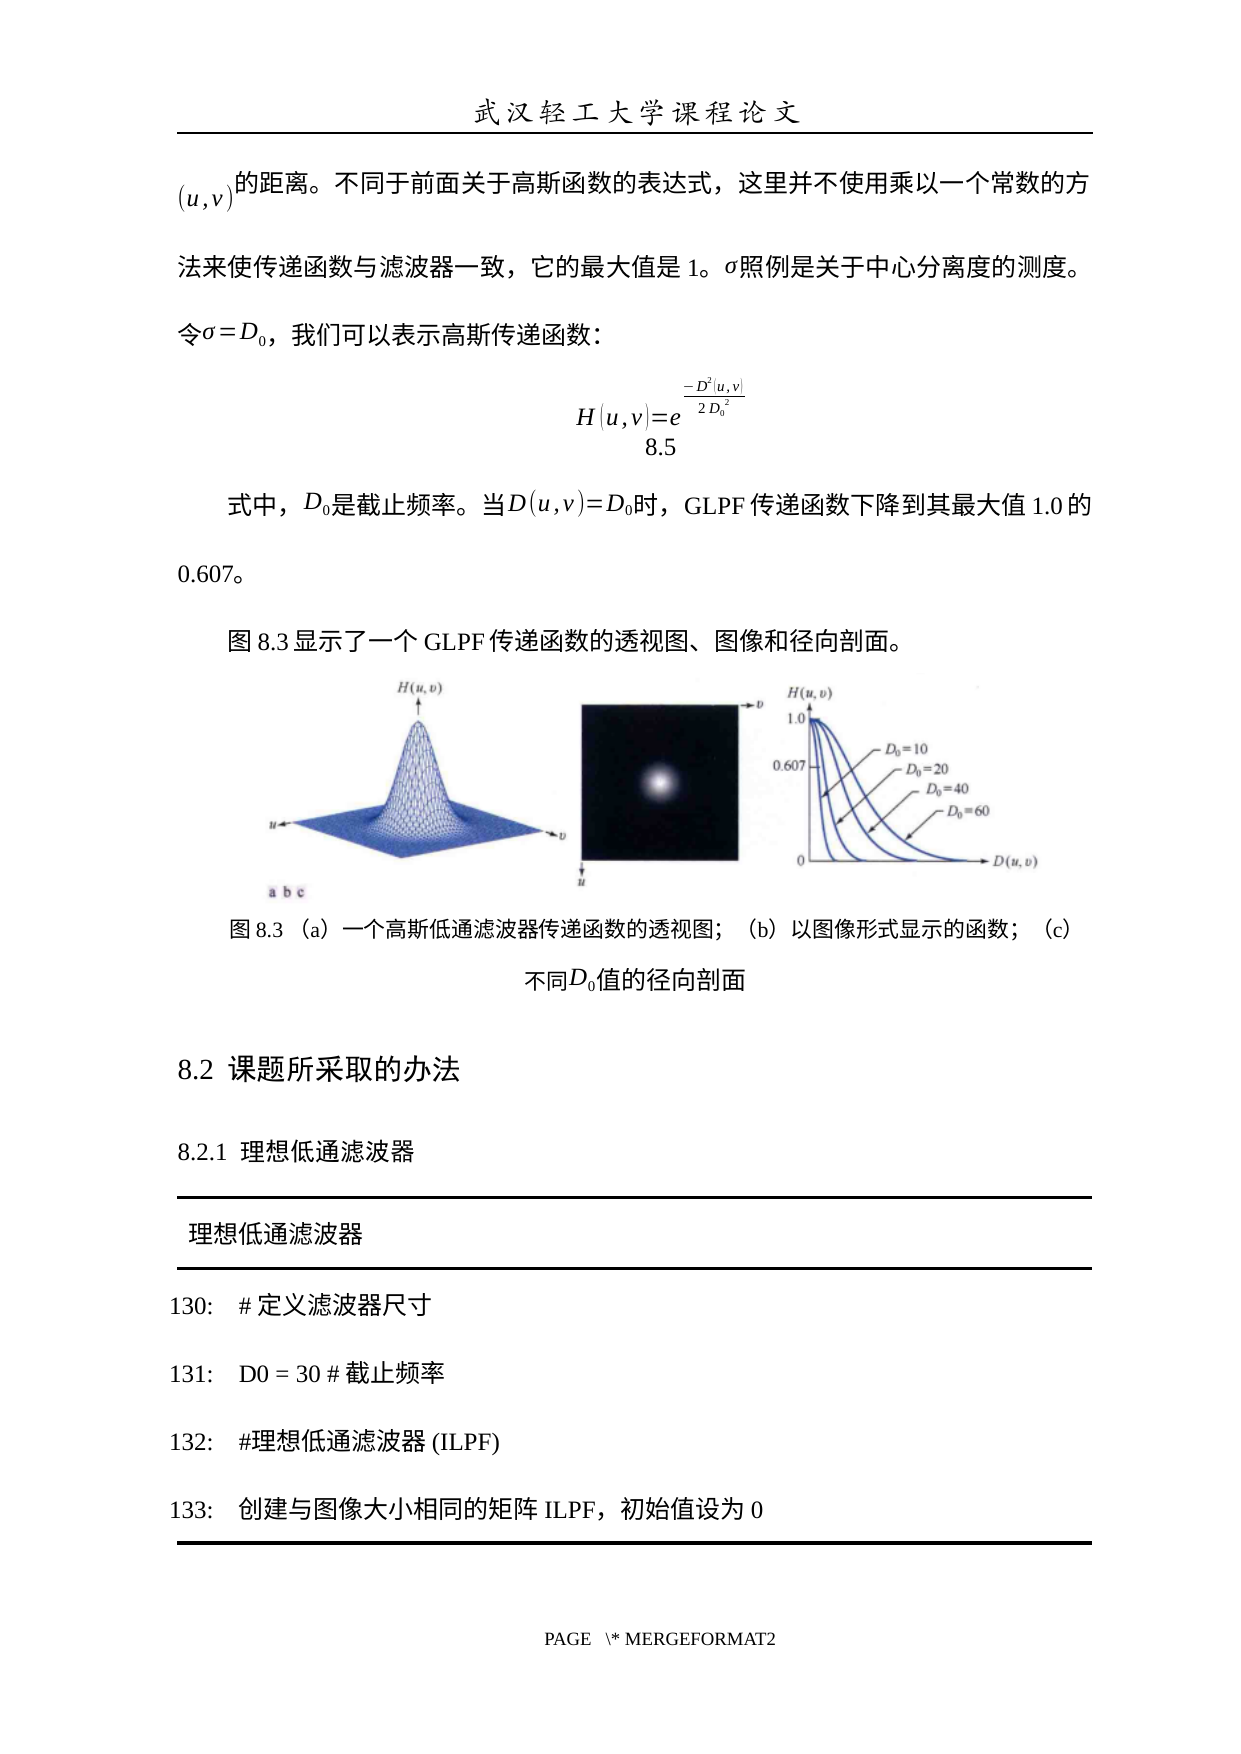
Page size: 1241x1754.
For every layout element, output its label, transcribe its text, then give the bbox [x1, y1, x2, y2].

subtitle 理想低通滤波器 [177, 1134, 1093, 1168]
table_header 理想低通滤波器 [177, 1199, 1092, 1267]
text 图8.3显示了一个GLPF传递函数的透视图、图像和径向剖面。 [177, 605, 1093, 673]
table_cell # 定义滤波器尺寸 D0 = 30 # 截止频率 #理想低通滤波器 (ILPF) [177, 1270, 1092, 1473]
text 式中，是截止频率。当时，GLPF传递函数下降到其最大值1.0的0.607。 [177, 469, 1093, 605]
subtitle 课题所采取的办法 [177, 1034, 1093, 1102]
text 图8.3 （a）一个高斯低通滤波器传递函数的透视图；（b）以图像形式显示的函数；（c）不同值的径向剖面 [177, 911, 1093, 1013]
picture [240, 673, 1080, 906]
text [177, 164, 1093, 368]
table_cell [177, 1474, 1092, 1541]
